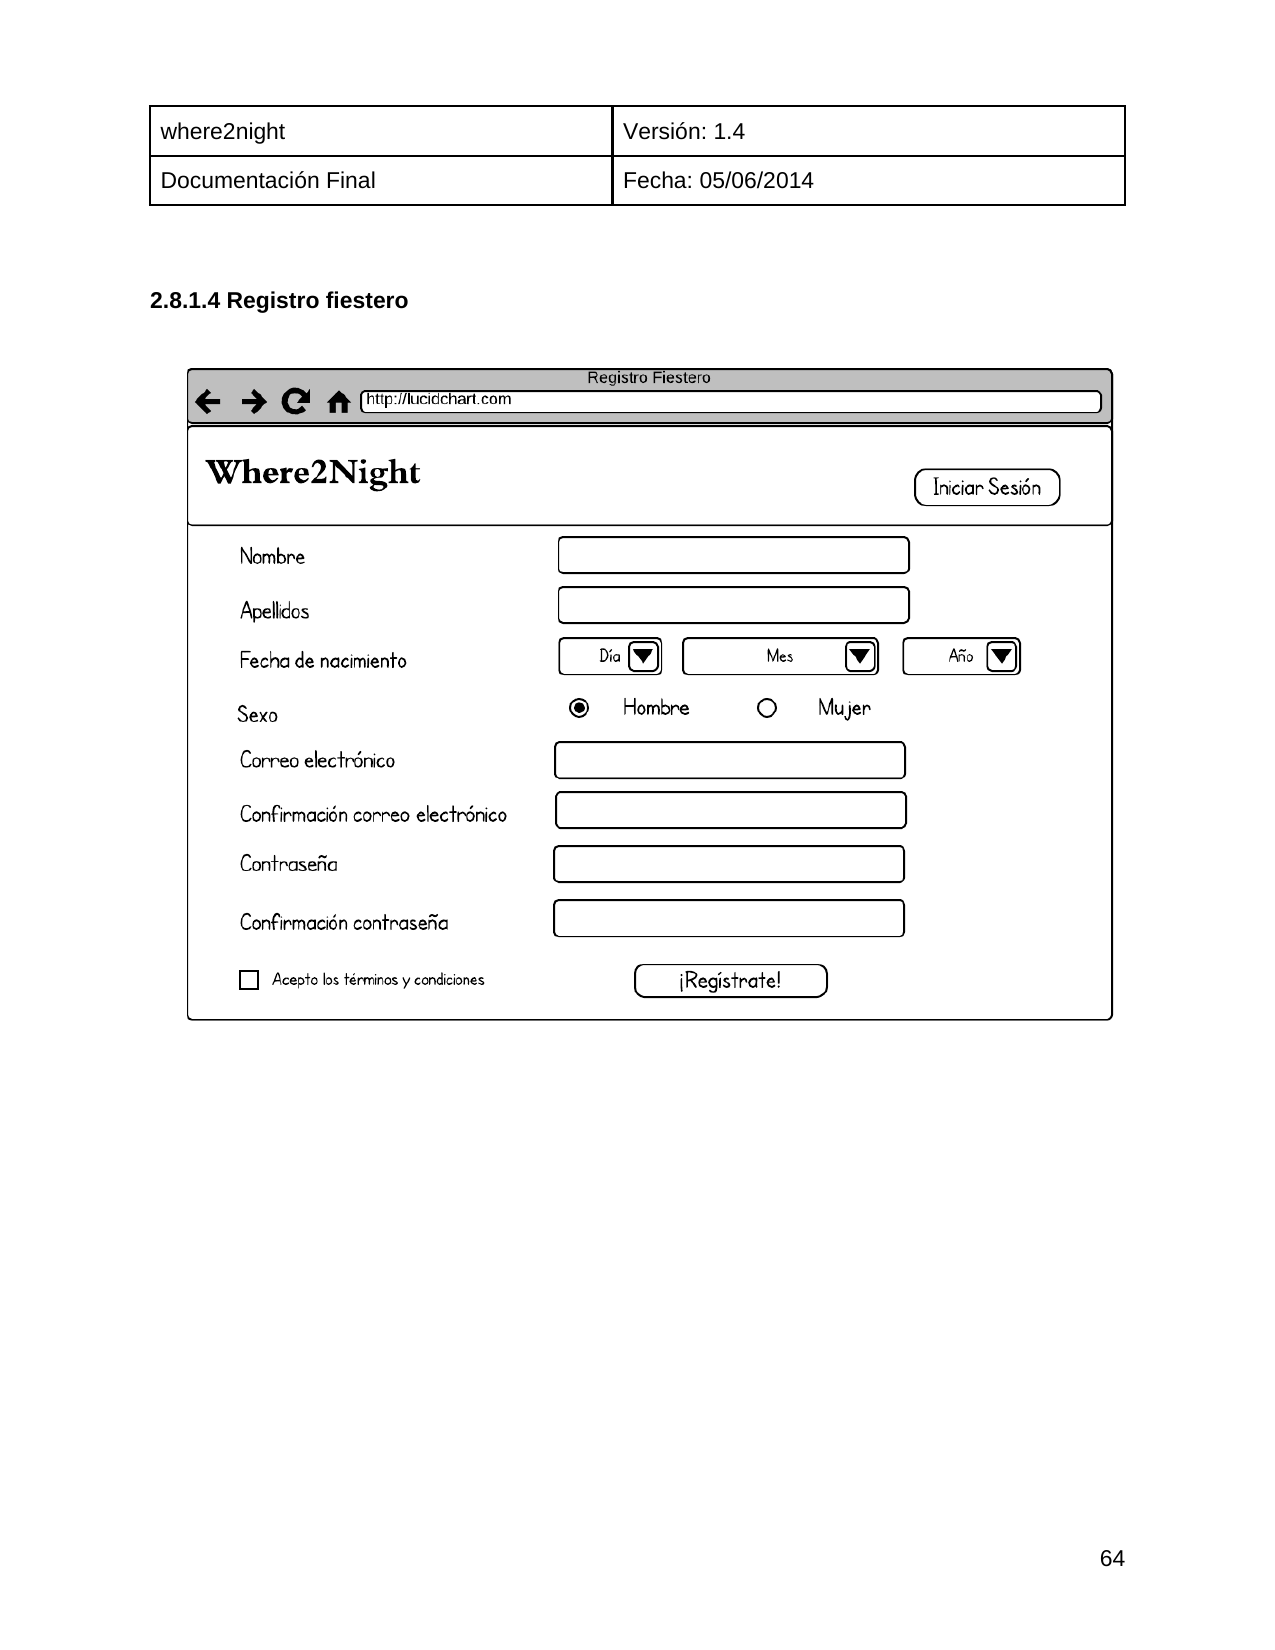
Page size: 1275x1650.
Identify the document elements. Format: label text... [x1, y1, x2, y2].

picture [150, 347, 1125, 1039]
subtitle 2.8.1.4 Registro fiestero [150, 287, 1125, 313]
